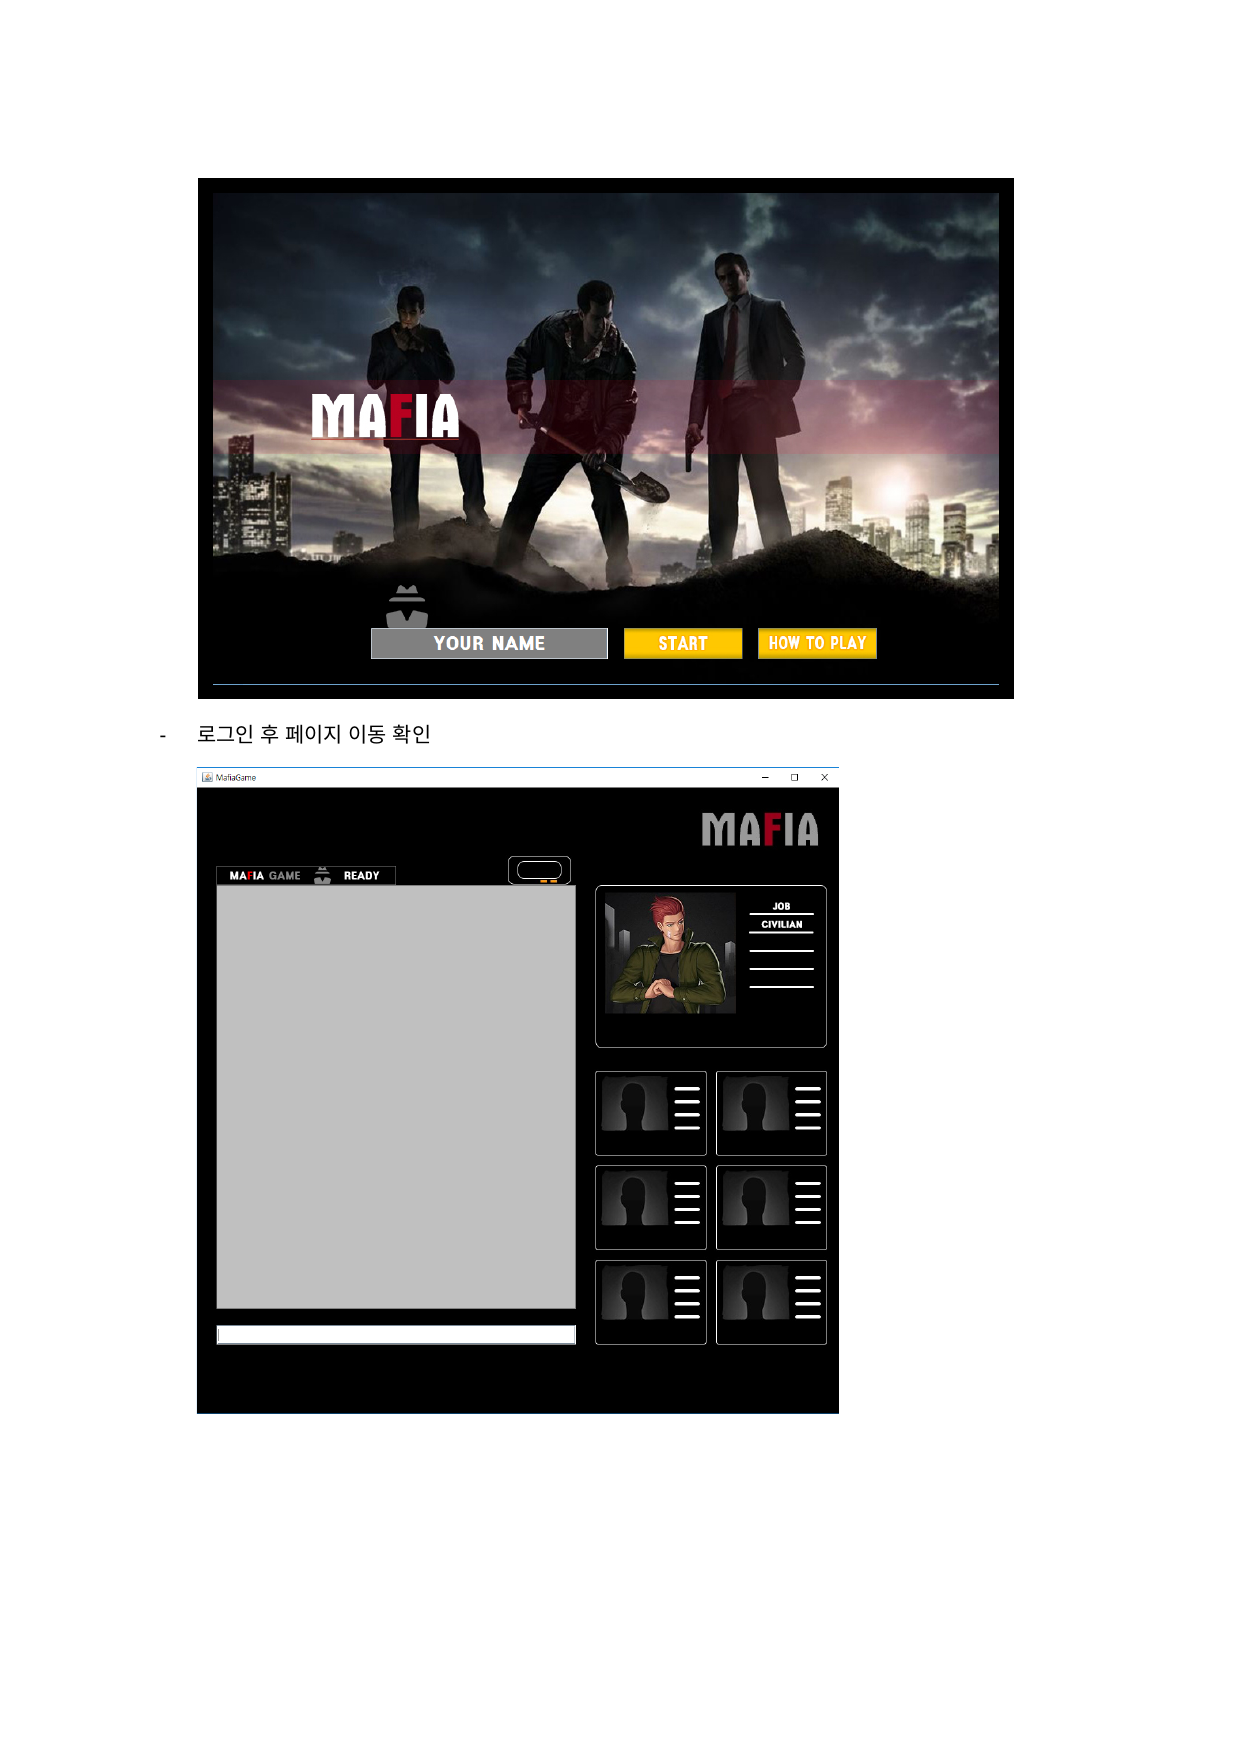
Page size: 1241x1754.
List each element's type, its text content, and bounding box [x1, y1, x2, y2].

picture [213, 193, 999, 685]
picture [196, 767, 839, 1414]
list 로그인 후 페이지 이동 확인 [159, 718, 1090, 748]
